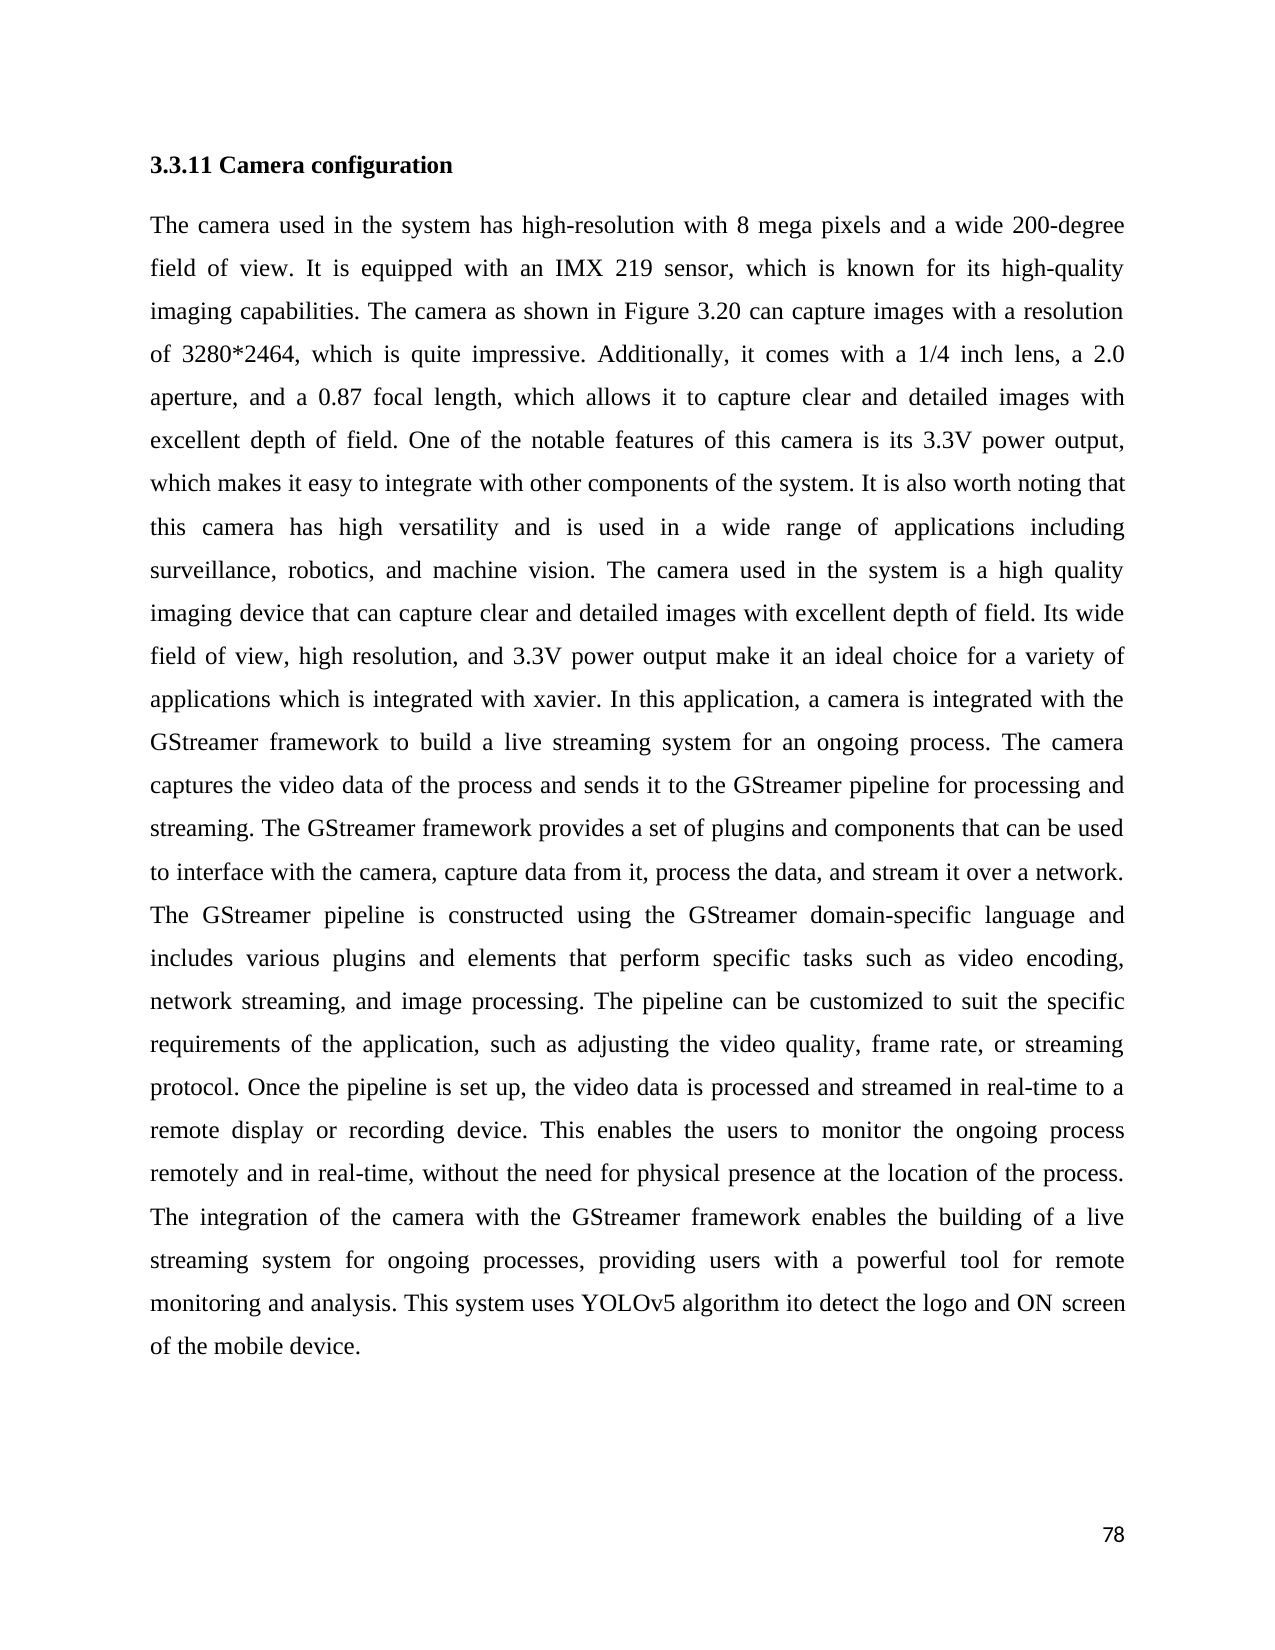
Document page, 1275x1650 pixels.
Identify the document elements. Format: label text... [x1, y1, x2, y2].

subtitle Camera configuration [150, 150, 1185, 179]
text The camera used in the system has high-resolution with 8 mega pixels and a wide 200-degree field of view. It is equipped with an IMX 219 sensor, which is known for its high-quality imaging capabilities. The camera as shown in Figure 3.20 can capture images with a resolution of 3280*2464, which is quite impressive. Additionally, it comes with a 1/4 inch lens, a 2.0 aperture, and a 0.87 focal length, which allows it to capture clear and detailed images with excellent depth of field. One of the notable features of this camera is its 3.3V power output, which makes it easy to integrate with other components of the system. It is also worth noting that this camera has high versatility and is used in a wide range of applications including surveillance, robotics, and machine vision. The camera used in the system is a high quality imaging device that can capture clear and detailed images with excellent depth of field. Its wide field of view, high resolution, and 3.3V power output make it an ideal choice for a variety of applications which is integrated with xavier. In this application, a camera is integrated with the GStreamer framework to build a live streaming system for an ongoing process. The camera captures the video data of the process and sends it to the GStreamer pipeline for processing and streaming. The GStreamer framework provides a set of plugins and components that can be used to interface with the camera, capture data from it, process the data, and stream it over a network. The GStreamer pipeline is constructed using the GStreamer domain-specific language and includes various plugins and elements that perform specific tasks such as video encoding, network streaming, and image processing. The pipeline can be customized to suit the specific requirements of the application, such as adjusting the video quality, frame rate, or streaming protocol. Once the pipeline is set up, the video data is processed and streamed in real-time to a remote display or recording device. This enables the users to monitor the ongoing process remotely and in real-time, without the need for physical presence at the location of the process. The integration of the camera with the GStreamer framework enables the building of a live streaming system for ongoing processes, providing users with a powerful tool for remote monitoring and analysis. This system uses YOLOv5 algorithm ito detect the logo and ON screen of the mobile device. [150, 210, 1126, 1360]
